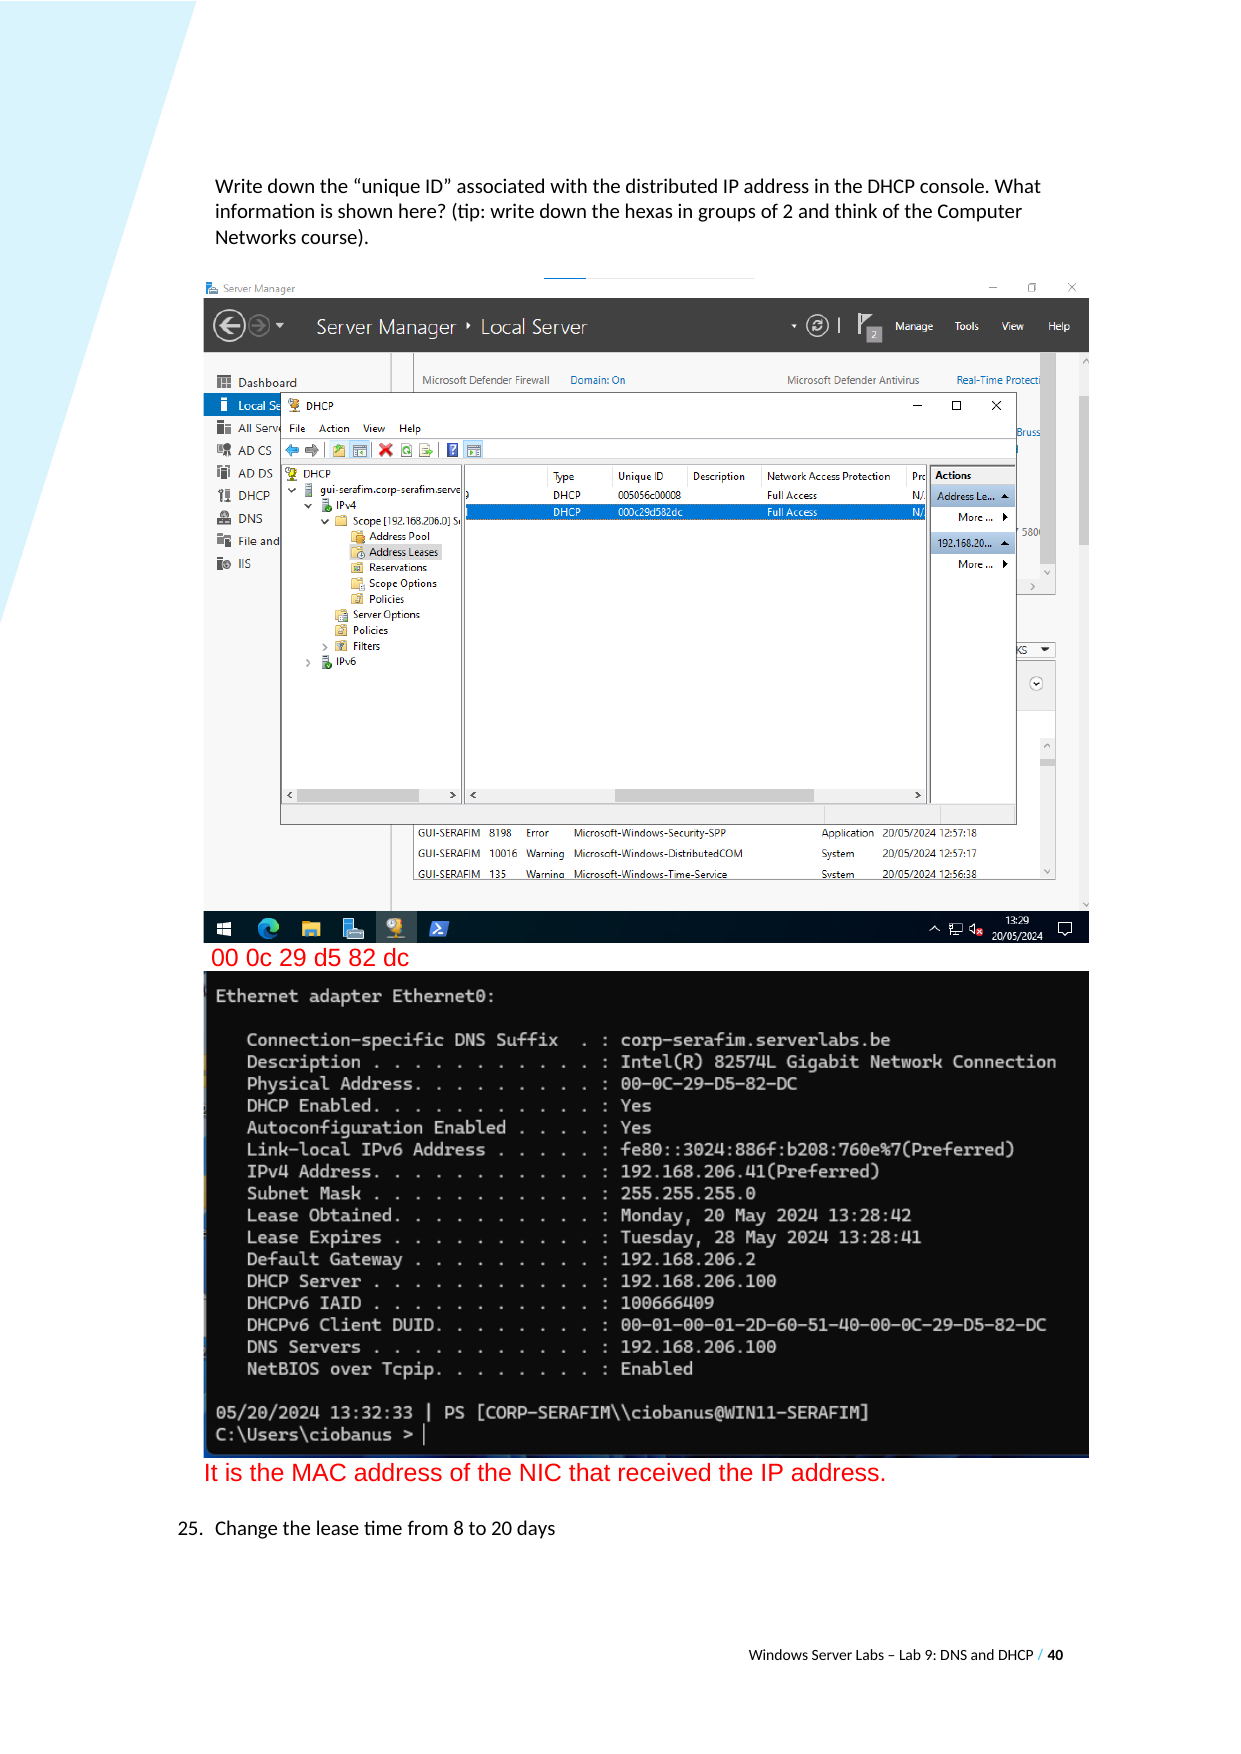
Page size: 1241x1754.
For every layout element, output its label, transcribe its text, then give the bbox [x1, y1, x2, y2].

text Write down the “unique ID” associated with the distributed IP address in the DHCP console. What information is shown here? (tip: write down the hexas in groups of 2 and think of the Computer Networks course). [215, 173, 1063, 249]
list Change the lease time from 8 to 20 days [177, 1515, 1063, 1541]
text It is the MAC address of the NIC that received the IP address. [204, 1458, 1063, 1487]
picture [0, 1, 1179, 1458]
text 00 0c 29 d5 82 dc [204, 943, 1063, 971]
